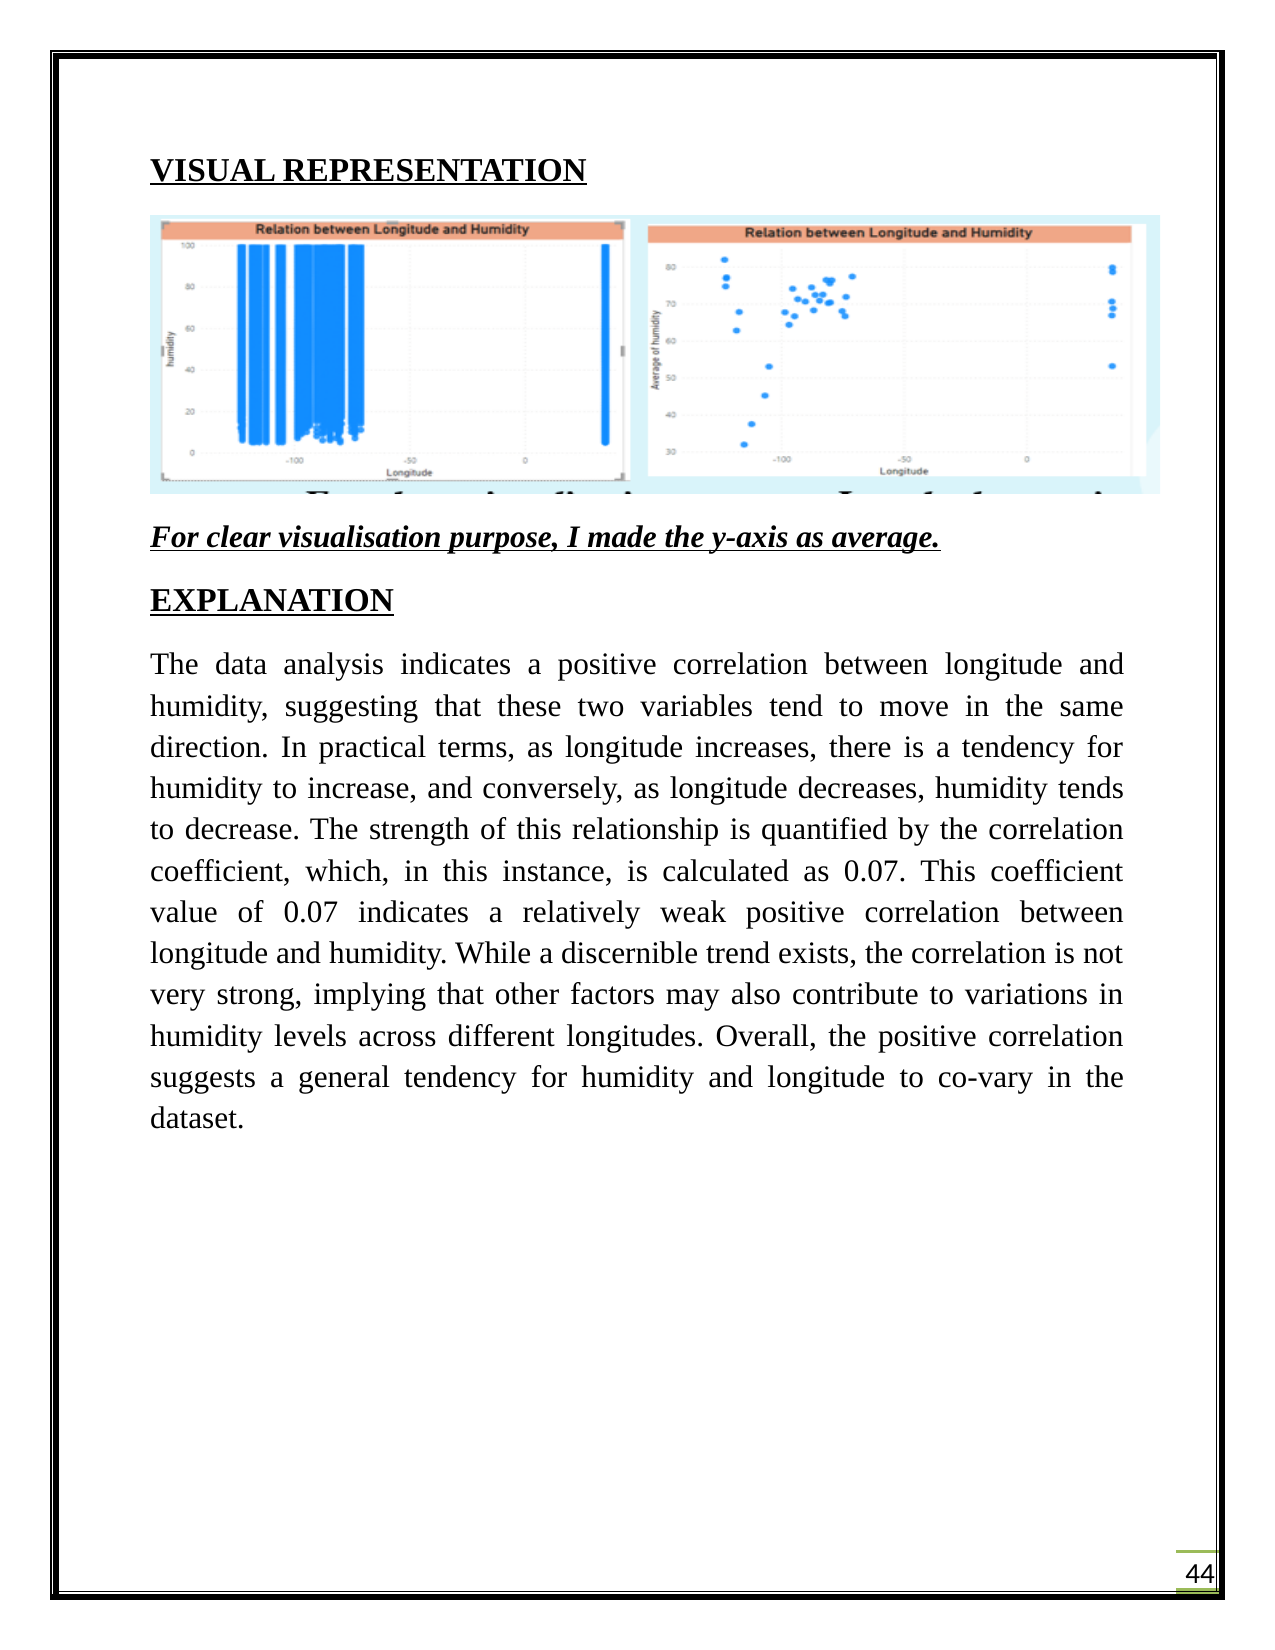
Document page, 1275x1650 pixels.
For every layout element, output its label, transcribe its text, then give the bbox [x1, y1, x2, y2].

text The data analysis indicates a positive correlation between longitude and humidity, suggesting that these two variables tend to move in the same direction. In practical terms, as longitude increases, there is a tendency for humidity to increase, and conversely, as longitude decreases, humidity tends to decrease. The strength of this relationship is quantified by the correlation coefficient, which, in this instance, is calculated as 0.07. This coefficient value of 0.07 indicates a relatively weak positive correlation between longitude and humidity. While a discernible trend exists, the correlation is not very strong, implying that other factors may also contribute to variations in humidity levels across different longitudes. Overall, the positive correlation suggests a general tendency for humidity and longitude to co-vary in the dataset. [150, 646, 1125, 1135]
picture [150, 215, 1161, 494]
text VISUAL REPRESENTATION [150, 150, 1125, 188]
text For clear visualisation purpose, I made the y-axis as average. [150, 519, 1125, 554]
text EXPLANATION [150, 581, 1125, 619]
